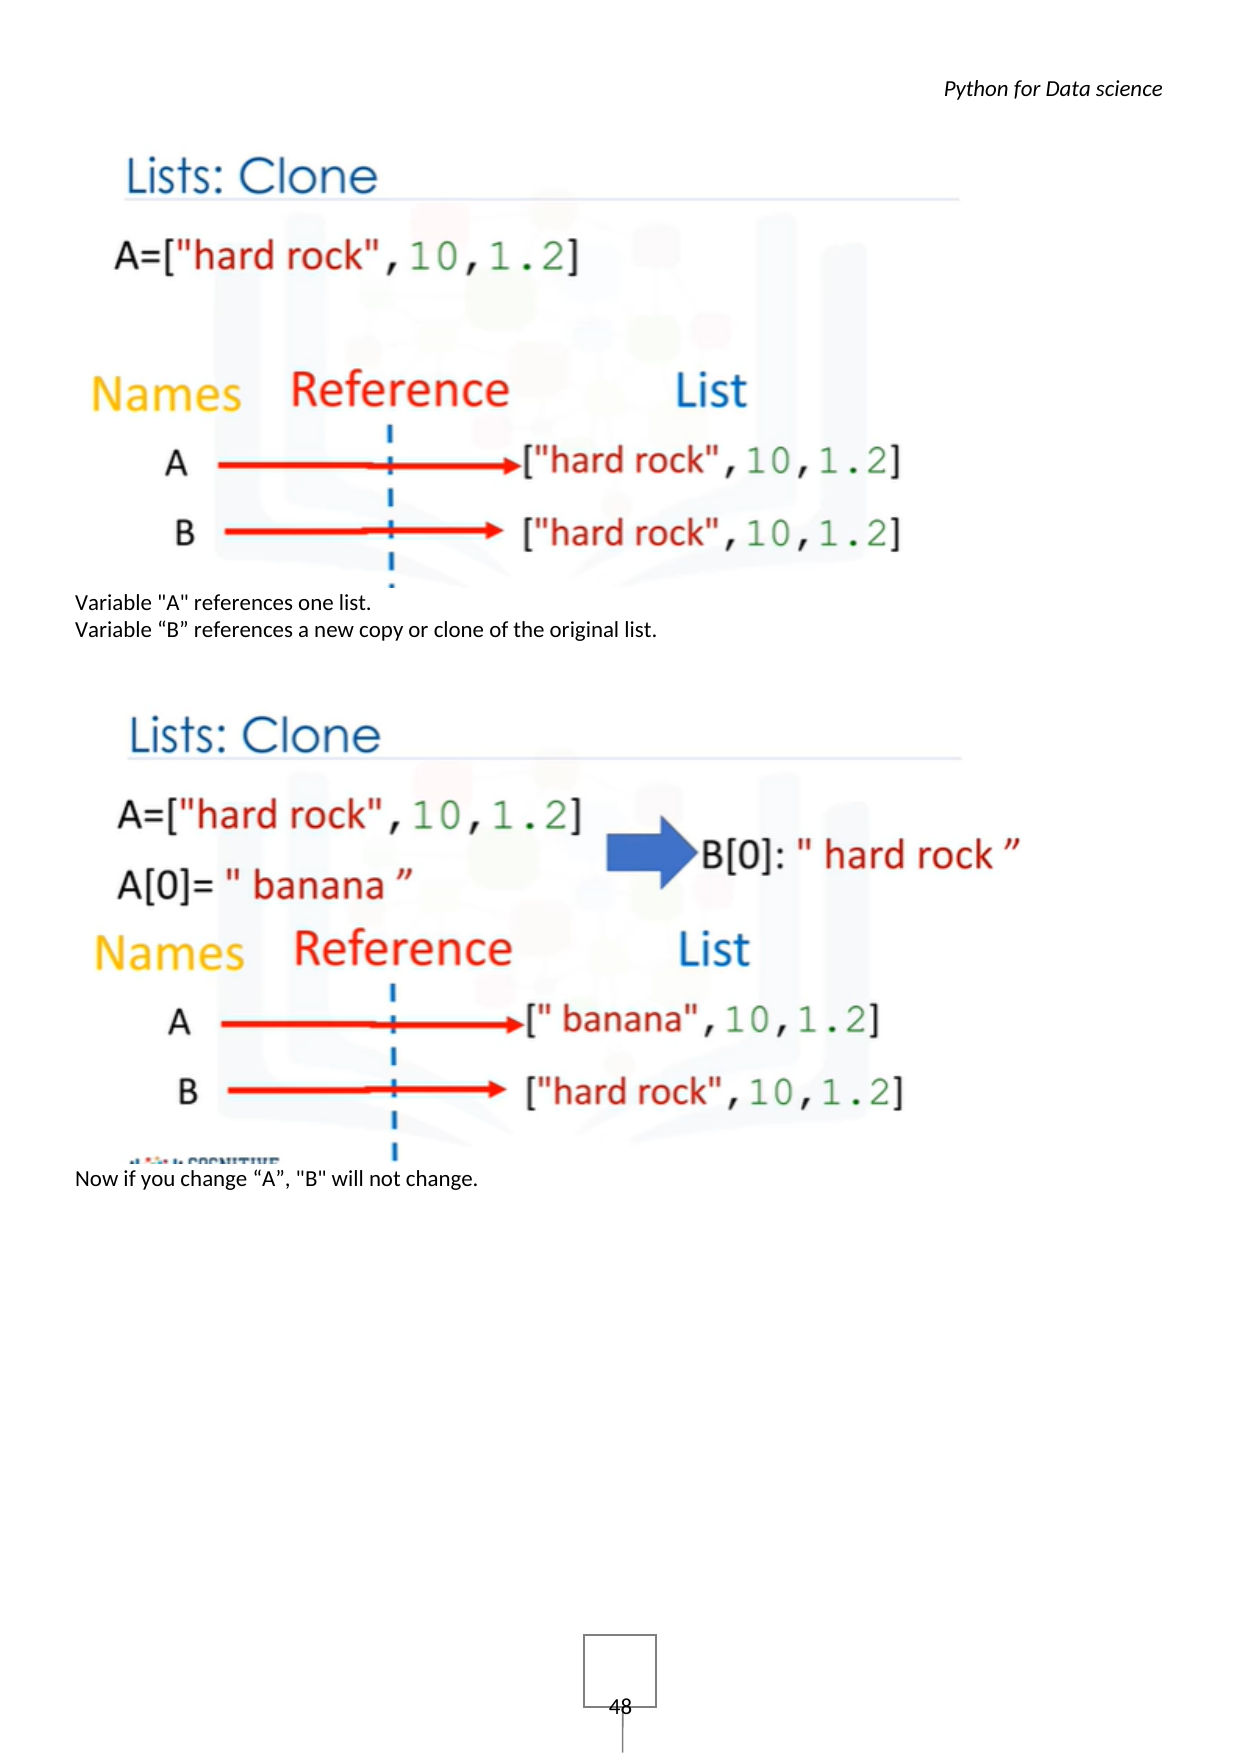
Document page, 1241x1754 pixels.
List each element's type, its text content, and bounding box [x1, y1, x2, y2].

picture [75, 671, 1022, 1164]
text Now if you change “A”, "B" will not change. [75, 1164, 1165, 1192]
text Variable “B” references a new copy or clone of the original list. [75, 616, 1165, 644]
picture [75, 129, 963, 588]
text Variable "A" references one list. [75, 588, 1165, 616]
